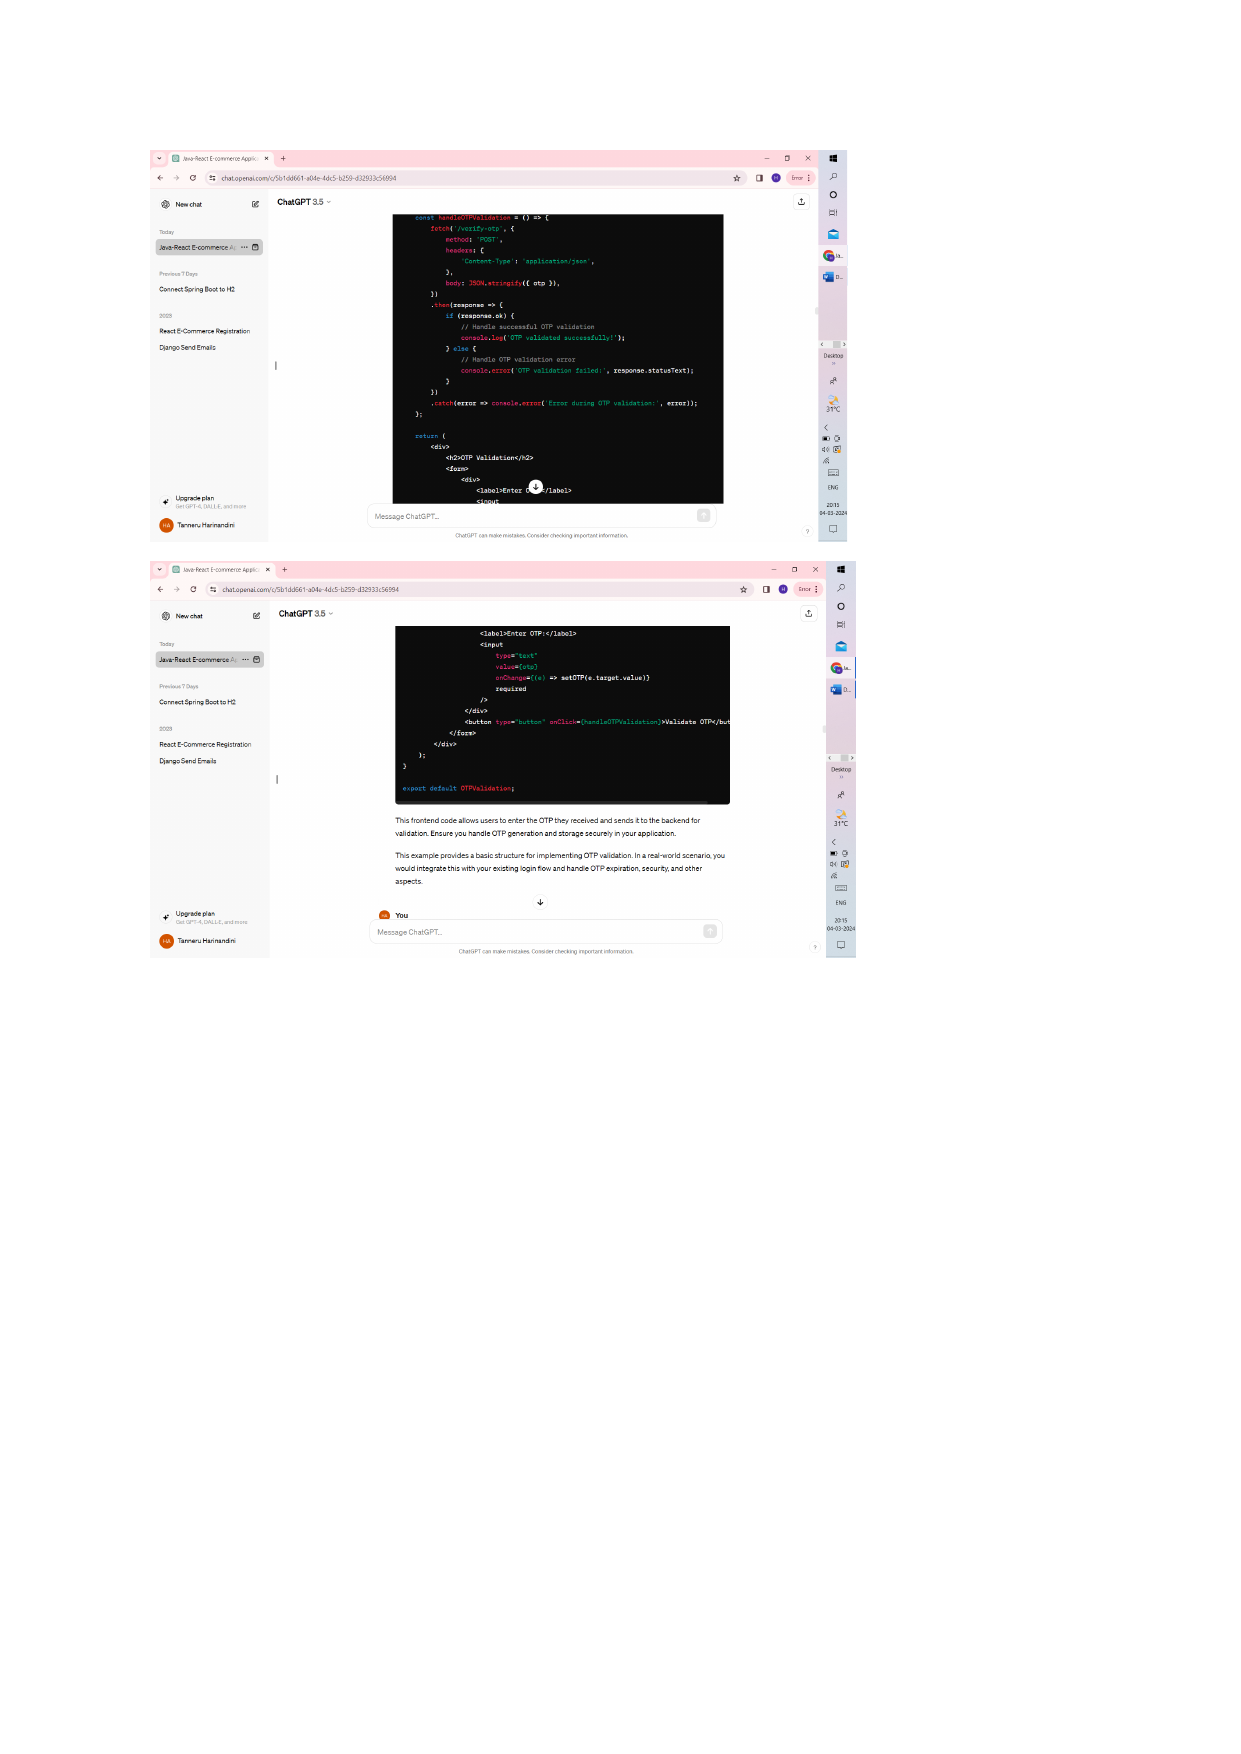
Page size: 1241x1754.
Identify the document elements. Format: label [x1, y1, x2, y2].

picture [150, 561, 856, 958]
picture [150, 150, 848, 542]
